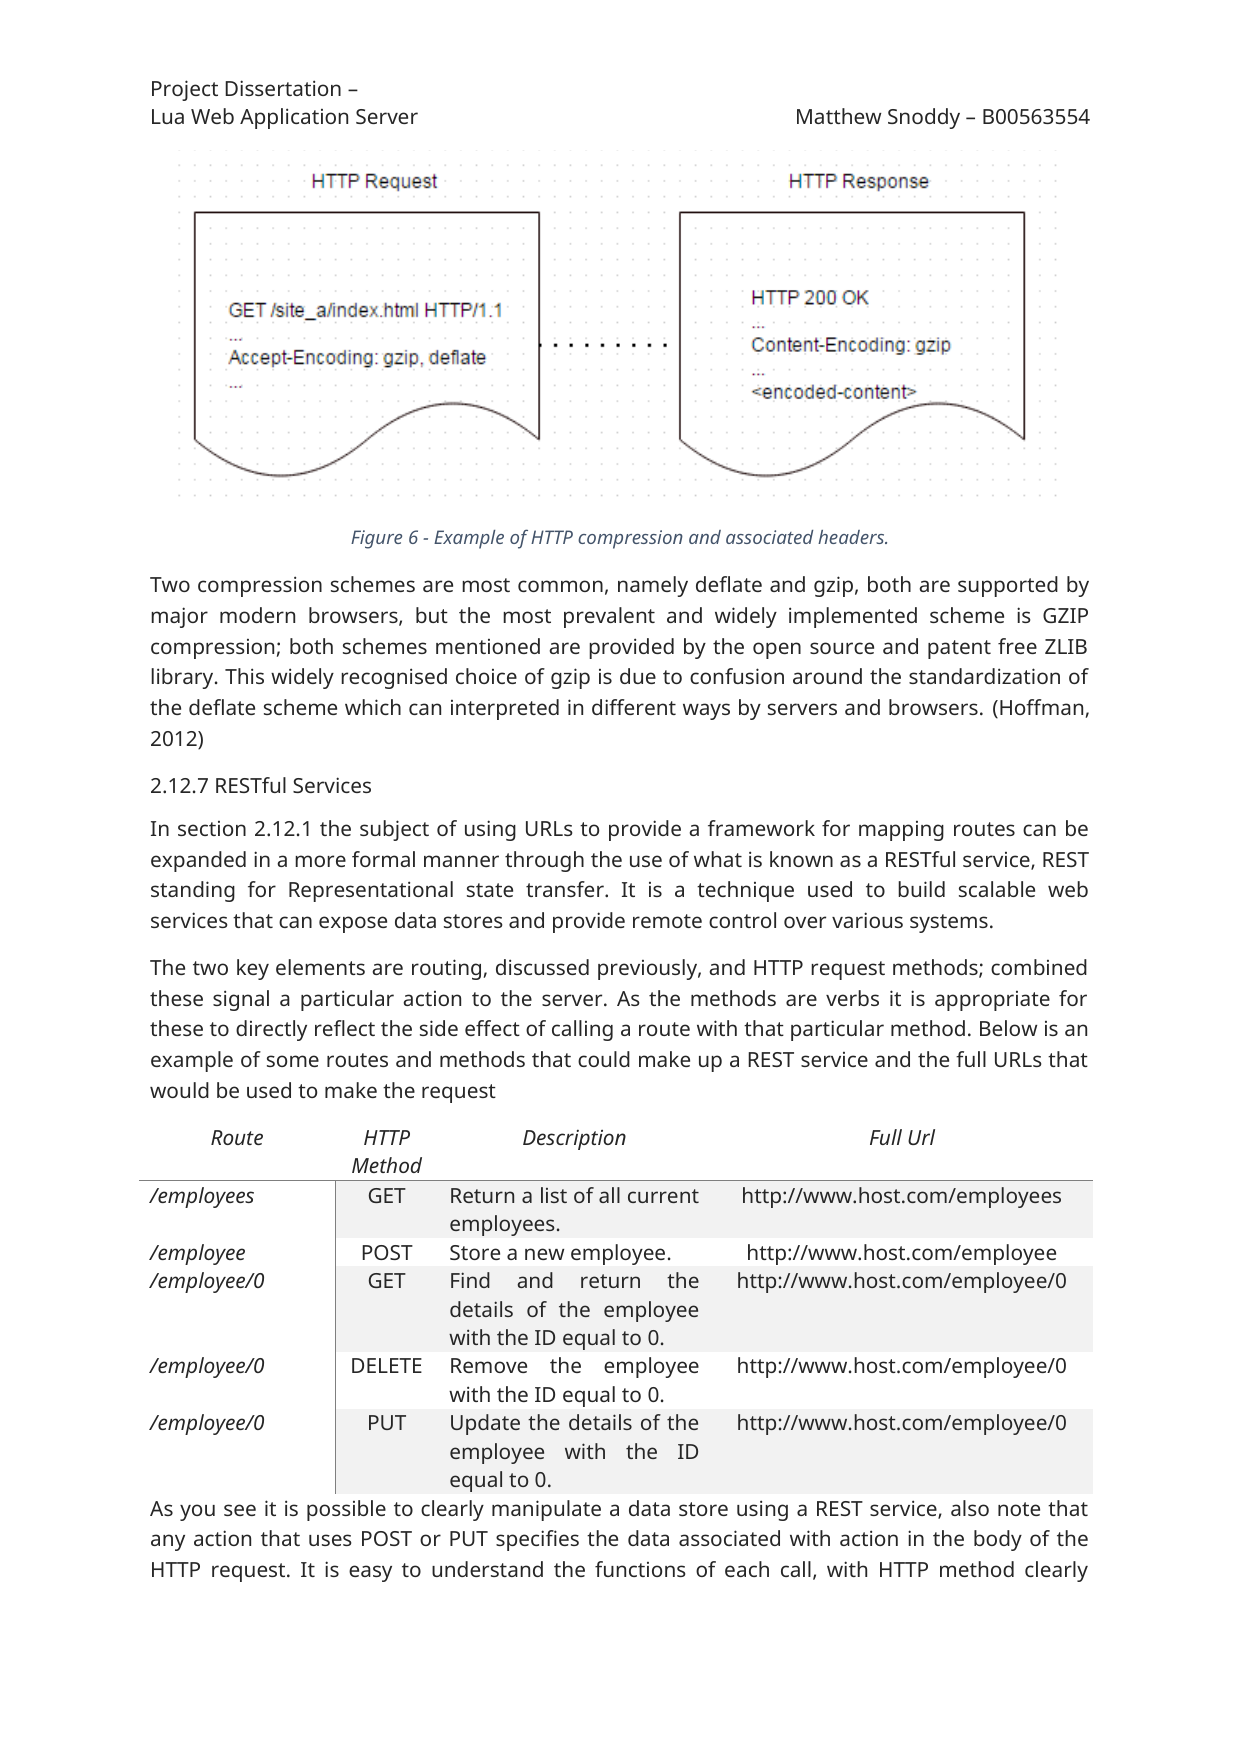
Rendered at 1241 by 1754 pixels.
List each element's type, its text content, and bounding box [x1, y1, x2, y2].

text The two key elements are routing, discussed previously, and HTTP request methods; combined these signal a particular action to the server. As the methods are verbs it is appropriate for these to directly reflect the side effect of calling a route with that particular method. Below is an example of some routes and methods that could make up a REST service and the full URLs that would be used to make the request [150, 953, 1090, 1104]
text In section 2.12.1 the subject of using URLs to provide a framework for mapping routes can be expanded in a more formal manner through the use of what is known as a RESTful service, REST standing for Representational state transfer. It is a technique used to build scalable web services that can expose data stores and provide remote control over various systems. [150, 814, 1090, 934]
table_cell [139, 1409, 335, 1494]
subtitle 2.12.7 RESTful Services [150, 771, 1090, 799]
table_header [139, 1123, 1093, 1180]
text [150, 1494, 1090, 1583]
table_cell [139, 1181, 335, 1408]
text Two compression schemes are most common, namely deflate and gzip, both are supported by major modern browsers, but the most prevalent and widely implemented scheme is GZIP compression; both schemes mentioned are provided by the open source and patent free ZLIB library. This widely recognised choice of gzip is due to confusion around the standardization of the deflate scheme which can interpreted in different ways by servers and browsers. [150, 571, 1090, 752]
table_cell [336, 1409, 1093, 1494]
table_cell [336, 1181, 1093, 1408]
picture [174, 150, 1066, 506]
